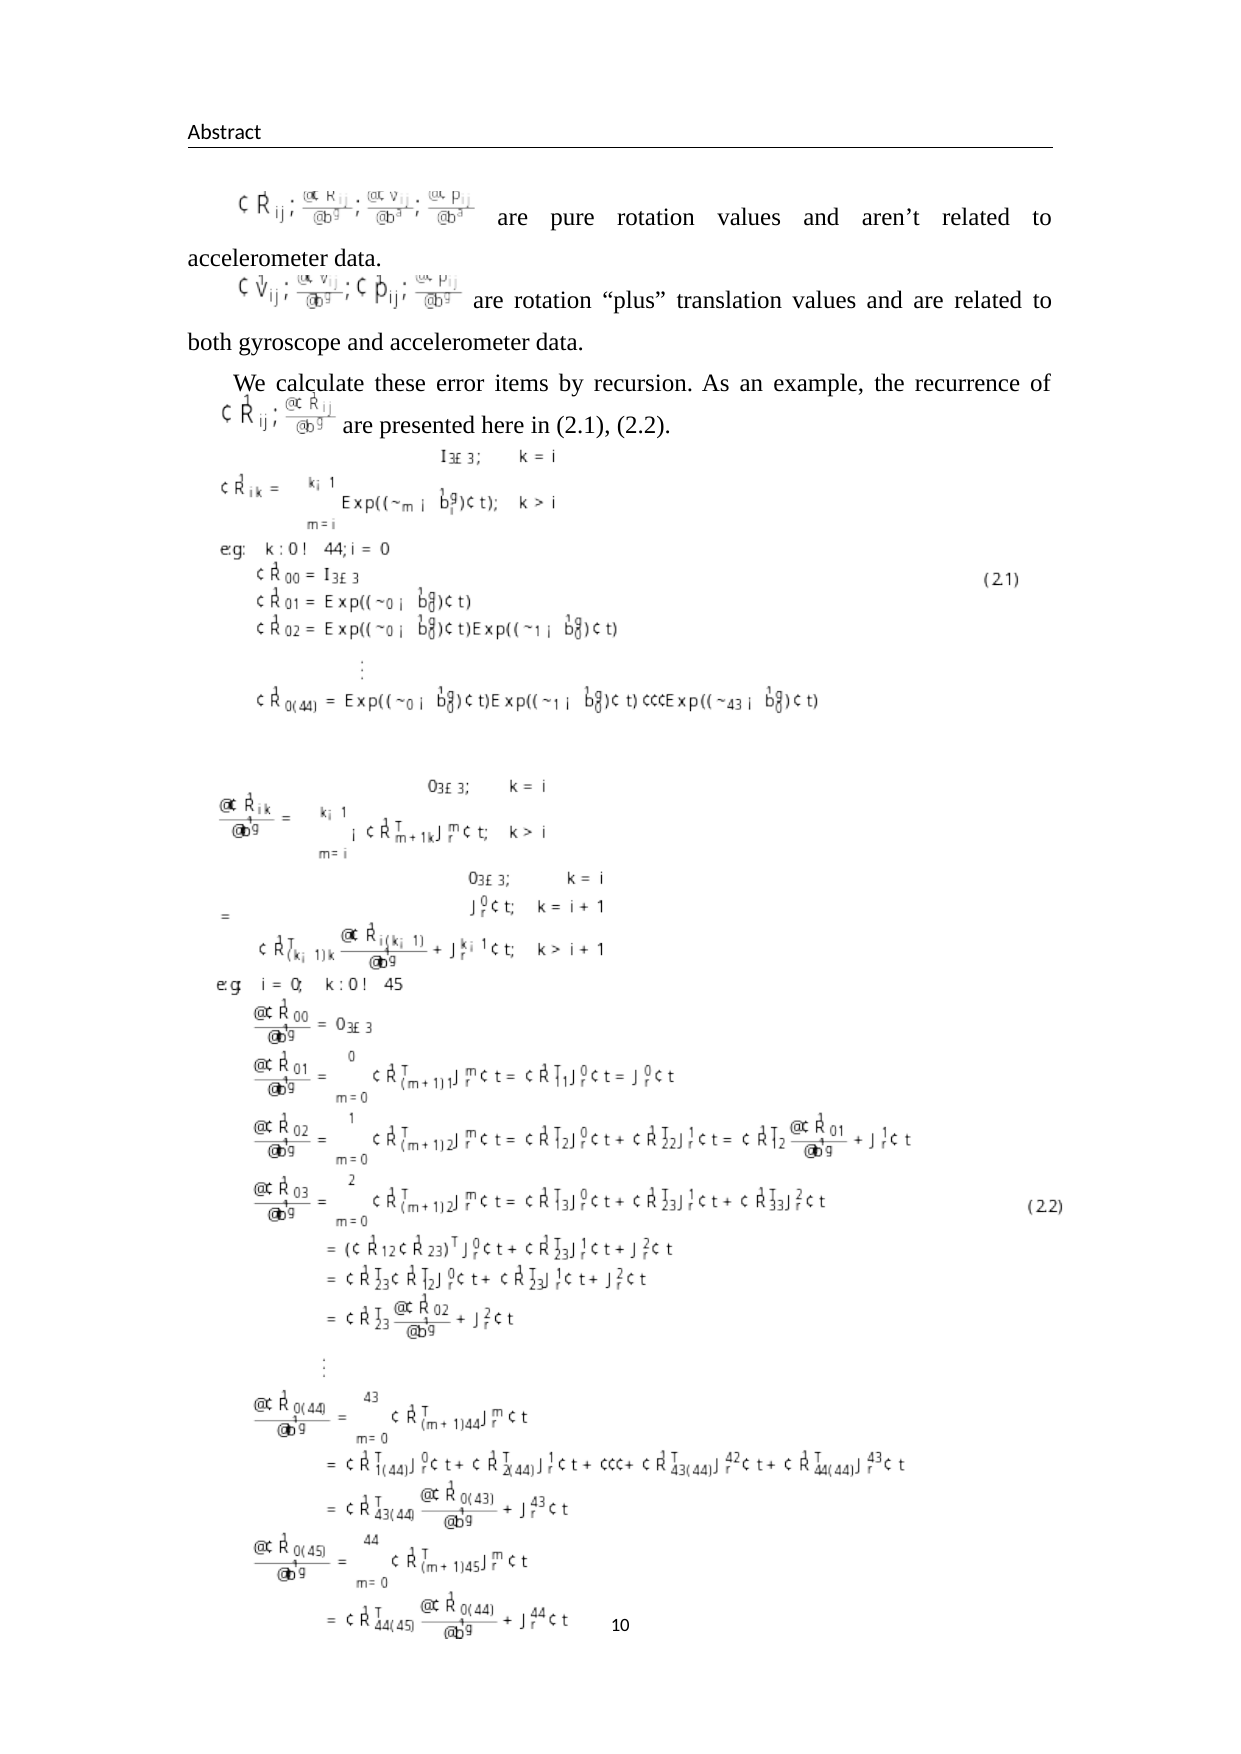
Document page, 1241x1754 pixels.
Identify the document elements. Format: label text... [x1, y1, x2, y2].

text We calculate these error items by recursion. As an example, the recurrence of are presented here in (2.1), (2.2). [220, 358, 1053, 442]
text are rotation “plus” translation values and are related to both gyroscope and accelerometer data. [187, 275, 1053, 358]
text are pure rotation values and aren’t related to accelerometer data. [187, 192, 1053, 275]
